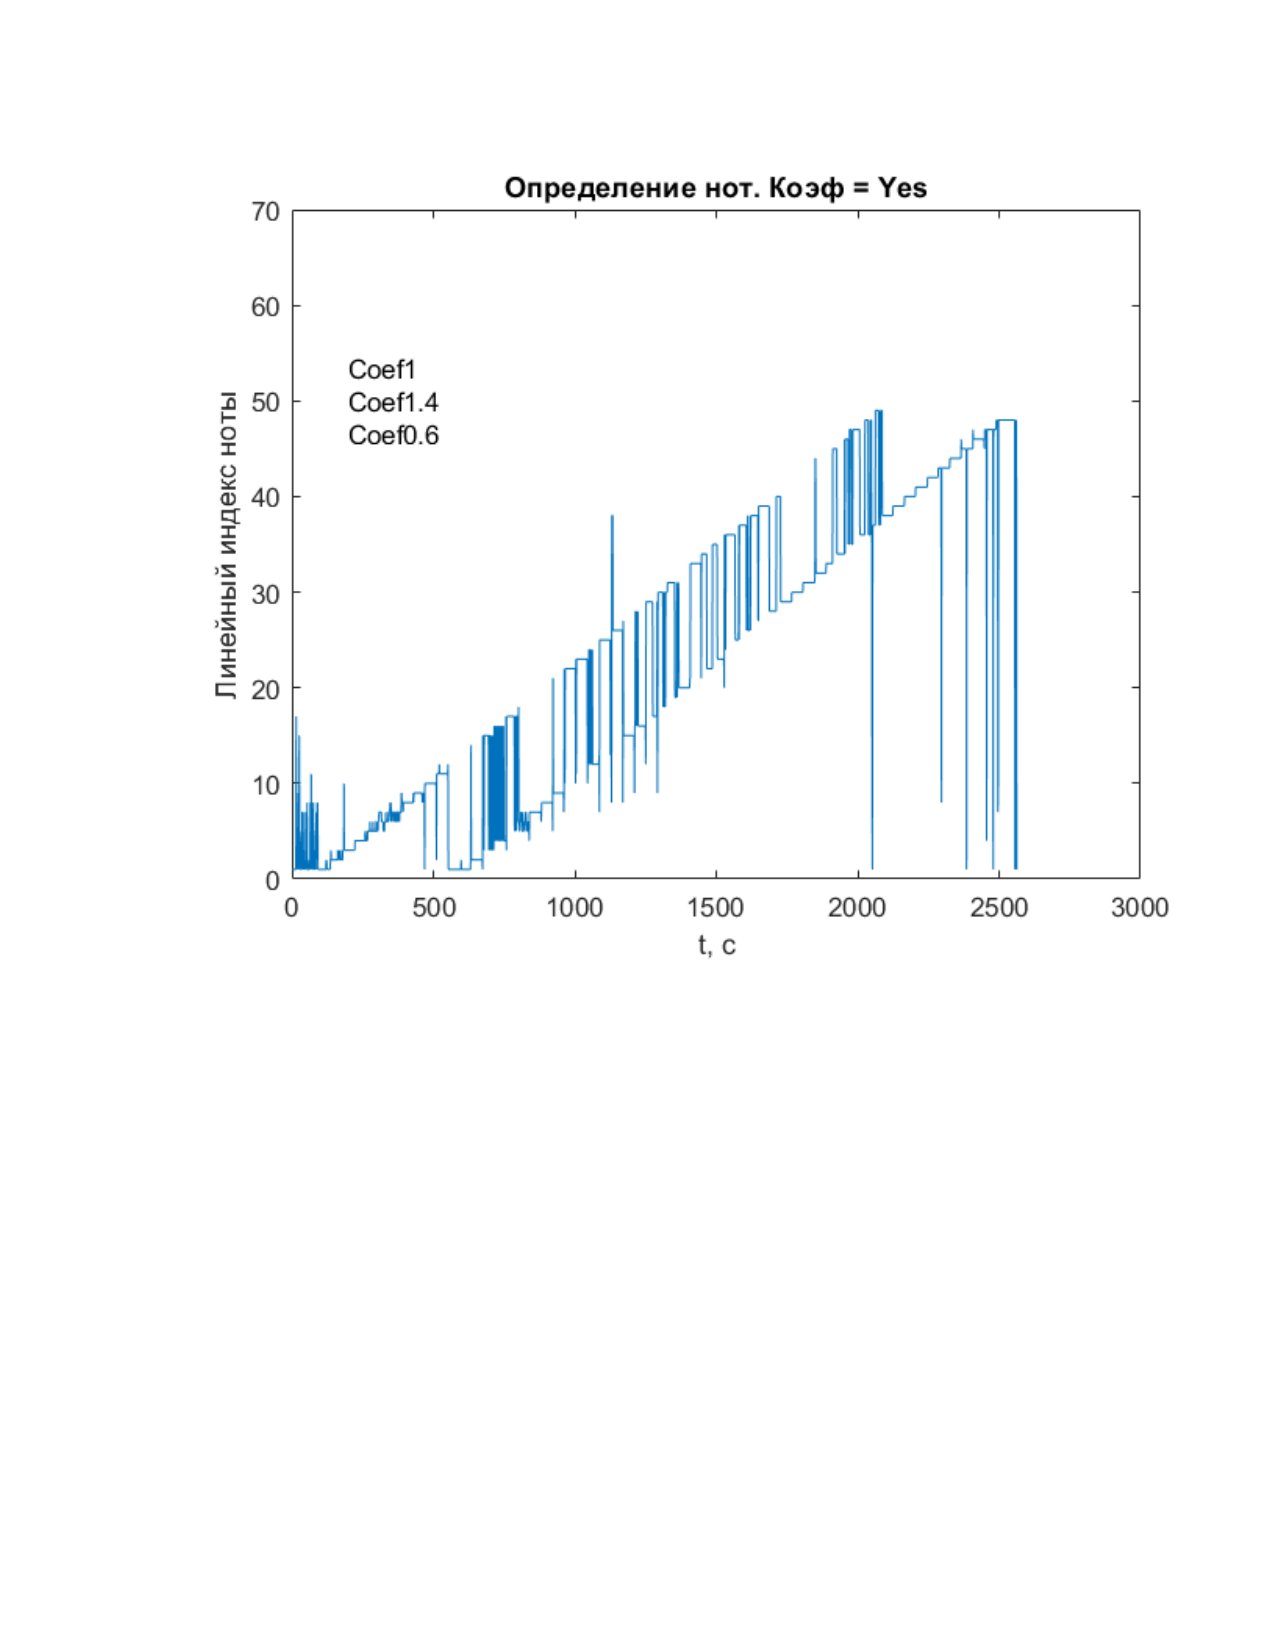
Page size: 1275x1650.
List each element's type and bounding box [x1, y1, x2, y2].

picture [150, 150, 1244, 970]
